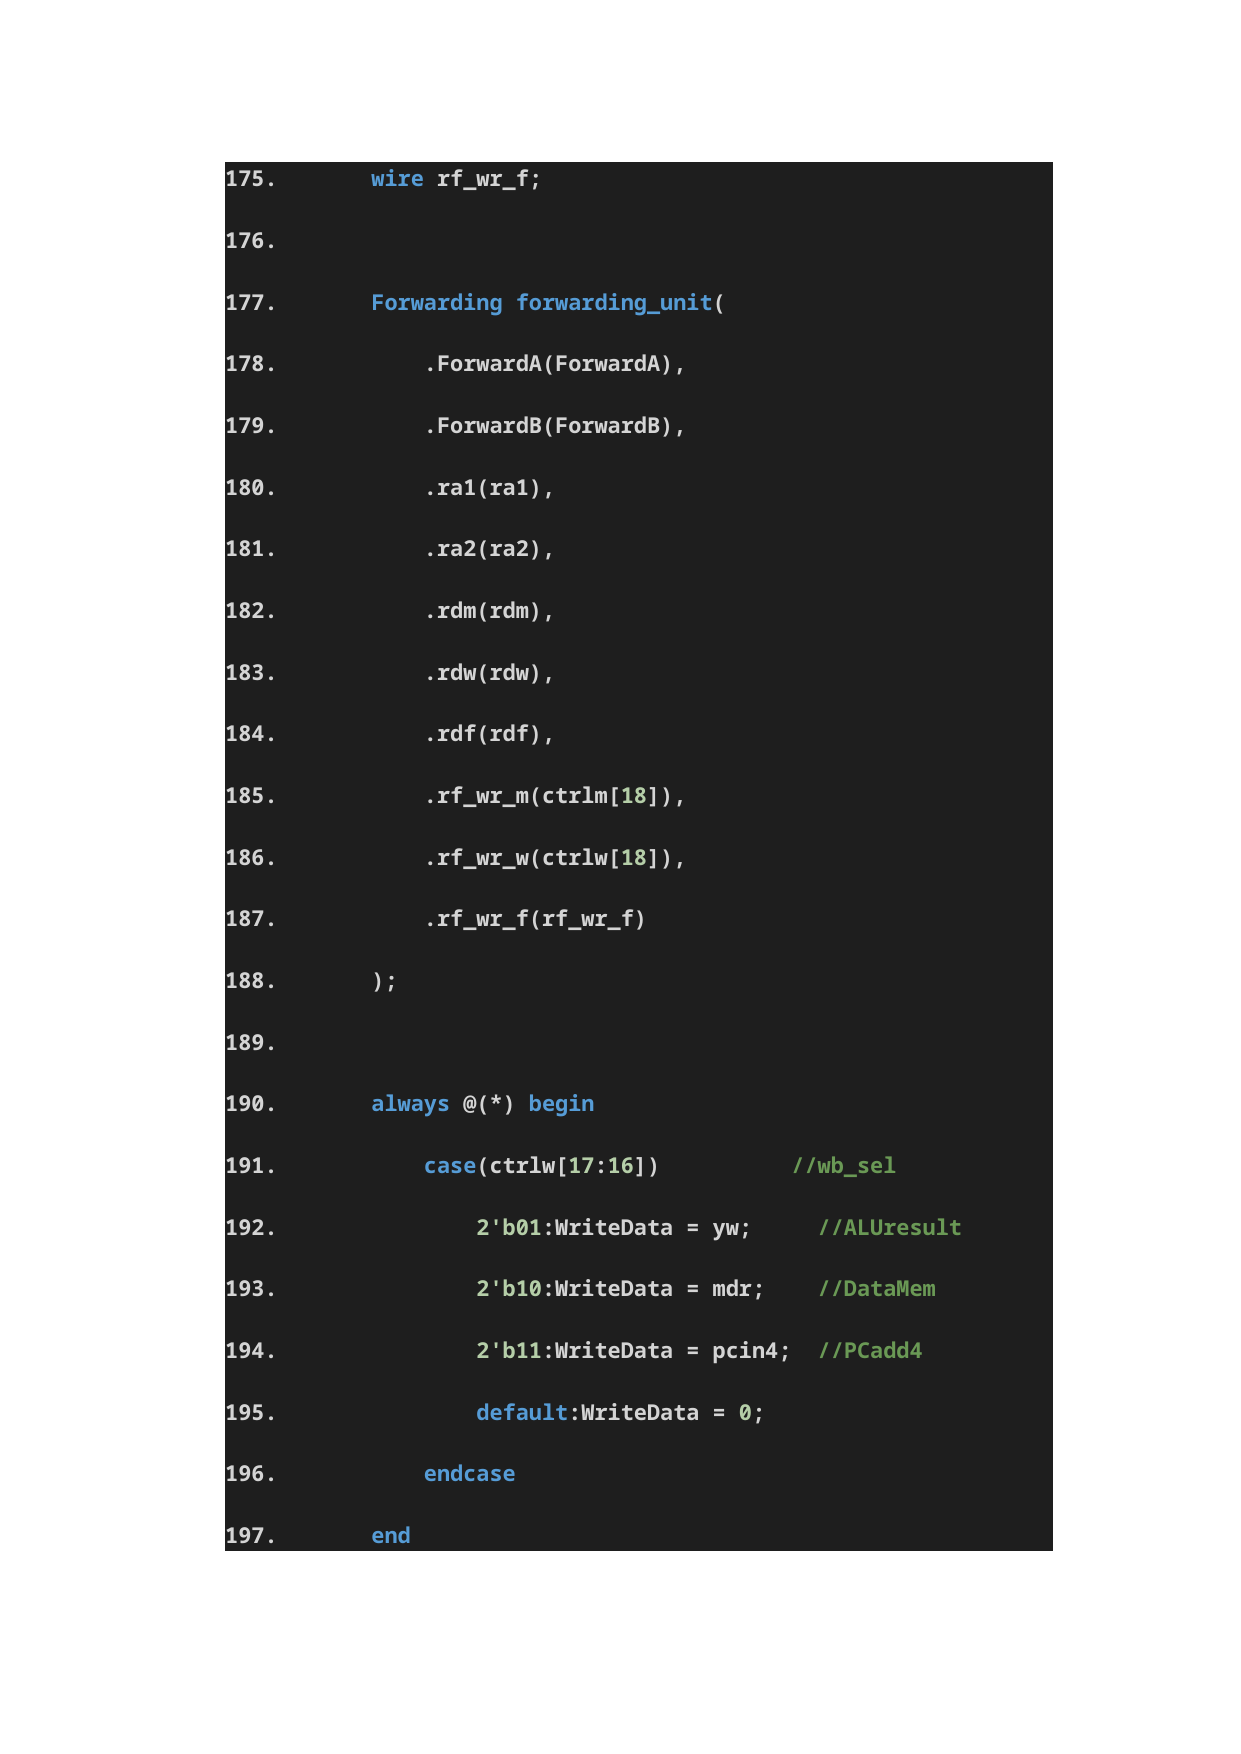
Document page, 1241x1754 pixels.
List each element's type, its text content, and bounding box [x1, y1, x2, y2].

list Forwarding forwarding_unit( [225, 285, 1053, 318]
list 2'b11:WriteData = pcin4; //PCadd4 [225, 1334, 1053, 1366]
list .ra2(ra2), [225, 532, 1053, 564]
list end [225, 1519, 1053, 1551]
list case(ctrlw[17:16]) //wb_sel [225, 1149, 1053, 1181]
list .ra1(ra1), [225, 470, 1053, 503]
list .ForwardB(ForwardB), [225, 409, 1053, 441]
list .rdm(rdm), [225, 594, 1053, 626]
list .rf_wr_w(ctrlw[18]), [225, 840, 1053, 873]
list .rf_wr_f(rf_wr_f) [225, 902, 1053, 934]
list 2'b01:WriteData = yw; //ALUresult [225, 1210, 1053, 1243]
list always @(*) begin [225, 1087, 1053, 1119]
list .rdw(rdw), [225, 655, 1053, 688]
list wire rf_wr_f; [225, 162, 1053, 194]
list endcase [225, 1457, 1053, 1489]
list ); [225, 964, 1053, 996]
list 2'b10:WriteData = mdr; //DataMem [225, 1272, 1053, 1304]
list .rf_wr_m(ctrlm[18]), [225, 779, 1053, 811]
list .rdf(rdf), [225, 717, 1053, 749]
list .ForwardA(ForwardA), [225, 347, 1053, 379]
list default:WriteData = 0; [225, 1395, 1053, 1428]
